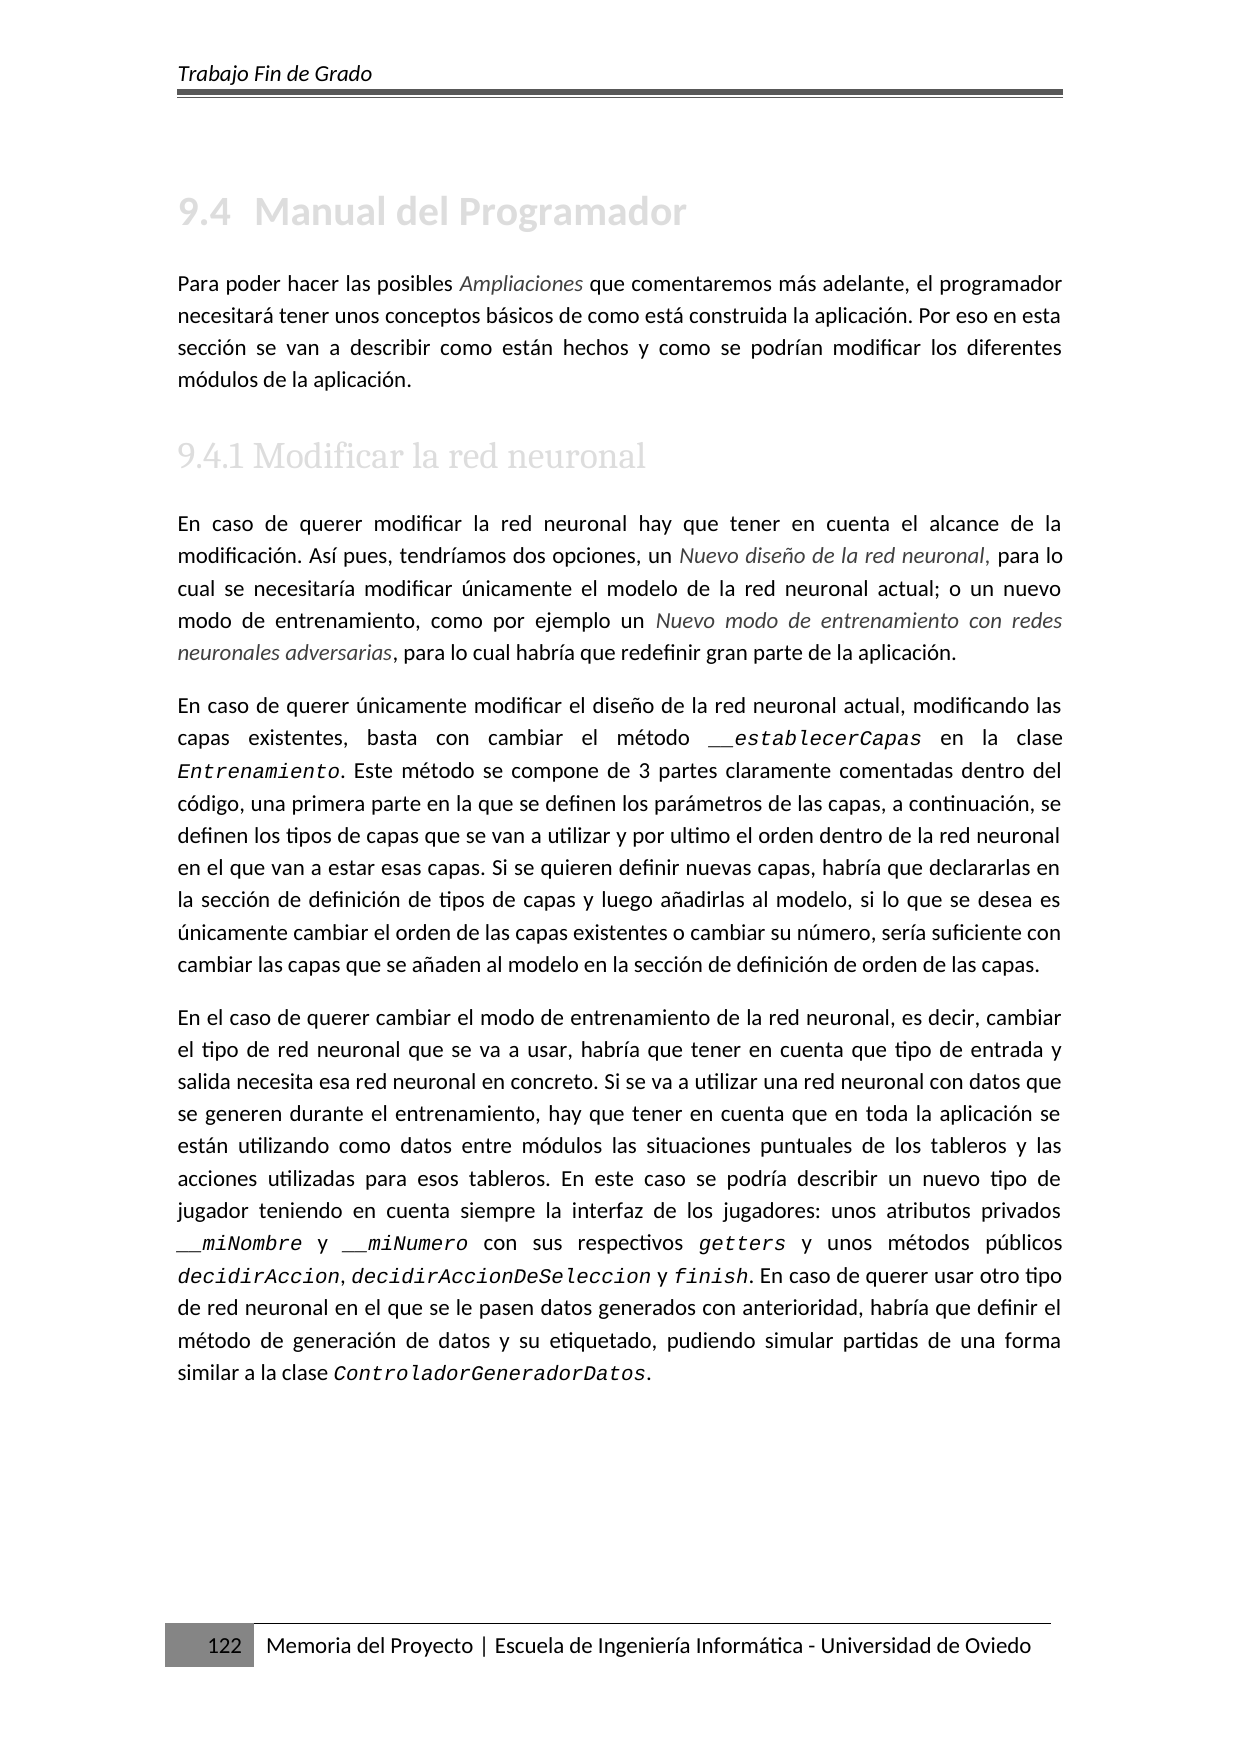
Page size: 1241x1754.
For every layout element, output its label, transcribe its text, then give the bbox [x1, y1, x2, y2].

text Para poder hacer las posibles Ampliaciones que comentaremos más adelante, el programador necesitará tener unos conceptos básicos de como está construida la aplicación. Por eso en esta sección se van a describir como están hechos y como se podrían modificar los diferentes módulos de la aplicación. [177, 269, 1063, 393]
text En el caso de querer cambiar el modo de entrenamiento de la red neuronal, es decir, cambiar el tipo de red neuronal que se va a usar, habría que tener en cuenta que tipo de entrada y salida necesita esa red neuronal en concreto. Si se va a utilizar una red neuronal con datos que se generen durante el entrenamiento, hay que tener en cuenta que en toda la aplicación se están utilizando como datos entre módulos las situaciones puntuales de los tableros y las acciones utilizadas para esos tableros. En este caso se podría describir un nuevo tipo de jugador teniendo en cuenta siempre la interfaz de los jugadores: unos atributos privados __miNombre y __miNumero con sus respectivos getters y unos métodos públicos decidirAccion, decidirAccionDeSeleccion y finish. En caso de querer usar otro tipo de red neuronal en el que se le pasen datos generados con anterioridad, habría que definir el método de generación de datos y su etiquetado, pudiendo simular partidas de una forma similar a la clase ControladorGeneradorDatos. [177, 1003, 1063, 1386]
subtitle Manual del Programador [177, 185, 1063, 236]
text En caso de querer únicamente modificar el diseño de la red neuronal actual, modificando las capas existentes, basta con cambiar el método __establecerCapas en la clase Entrenamiento. Este método se compone de 3 partes claramente comentadas dentro del código, una primera parte en la que se definen los parámetros de las capas, a continuación, se definen los tipos de capas que se van a utilizar y por ultimo el orden dentro de la red neuronal en el que van a estar esas capas. Si se quieren definir nuevas capas, habría que declararlas en la sección de definición de tipos de capas y luego añadirlas al modelo, si lo que se desea es únicamente cambiar el orden de las capas existentes o cambiar su número, sería suficiente con cambiar las capas que se añaden al modelo en la sección de definición de orden de las capas. [177, 691, 1063, 978]
text En caso de querer modificar la red neuronal hay que tener en cuenta el alcance de la modificación. Así pues, tendríamos dos opciones, un Nuevo diseño de la red neuronal, para lo cual se necesitaría modificar únicamente el modelo de la red neuronal actual; o un nuevo modo de entrenamiento, como por ejemplo un entrenamiento con redes neuronales adversarias, para lo cual habría que redefinir gran parte de la aplicación. [177, 509, 1063, 666]
subtitle Modificar la red neuronal [177, 435, 1063, 478]
